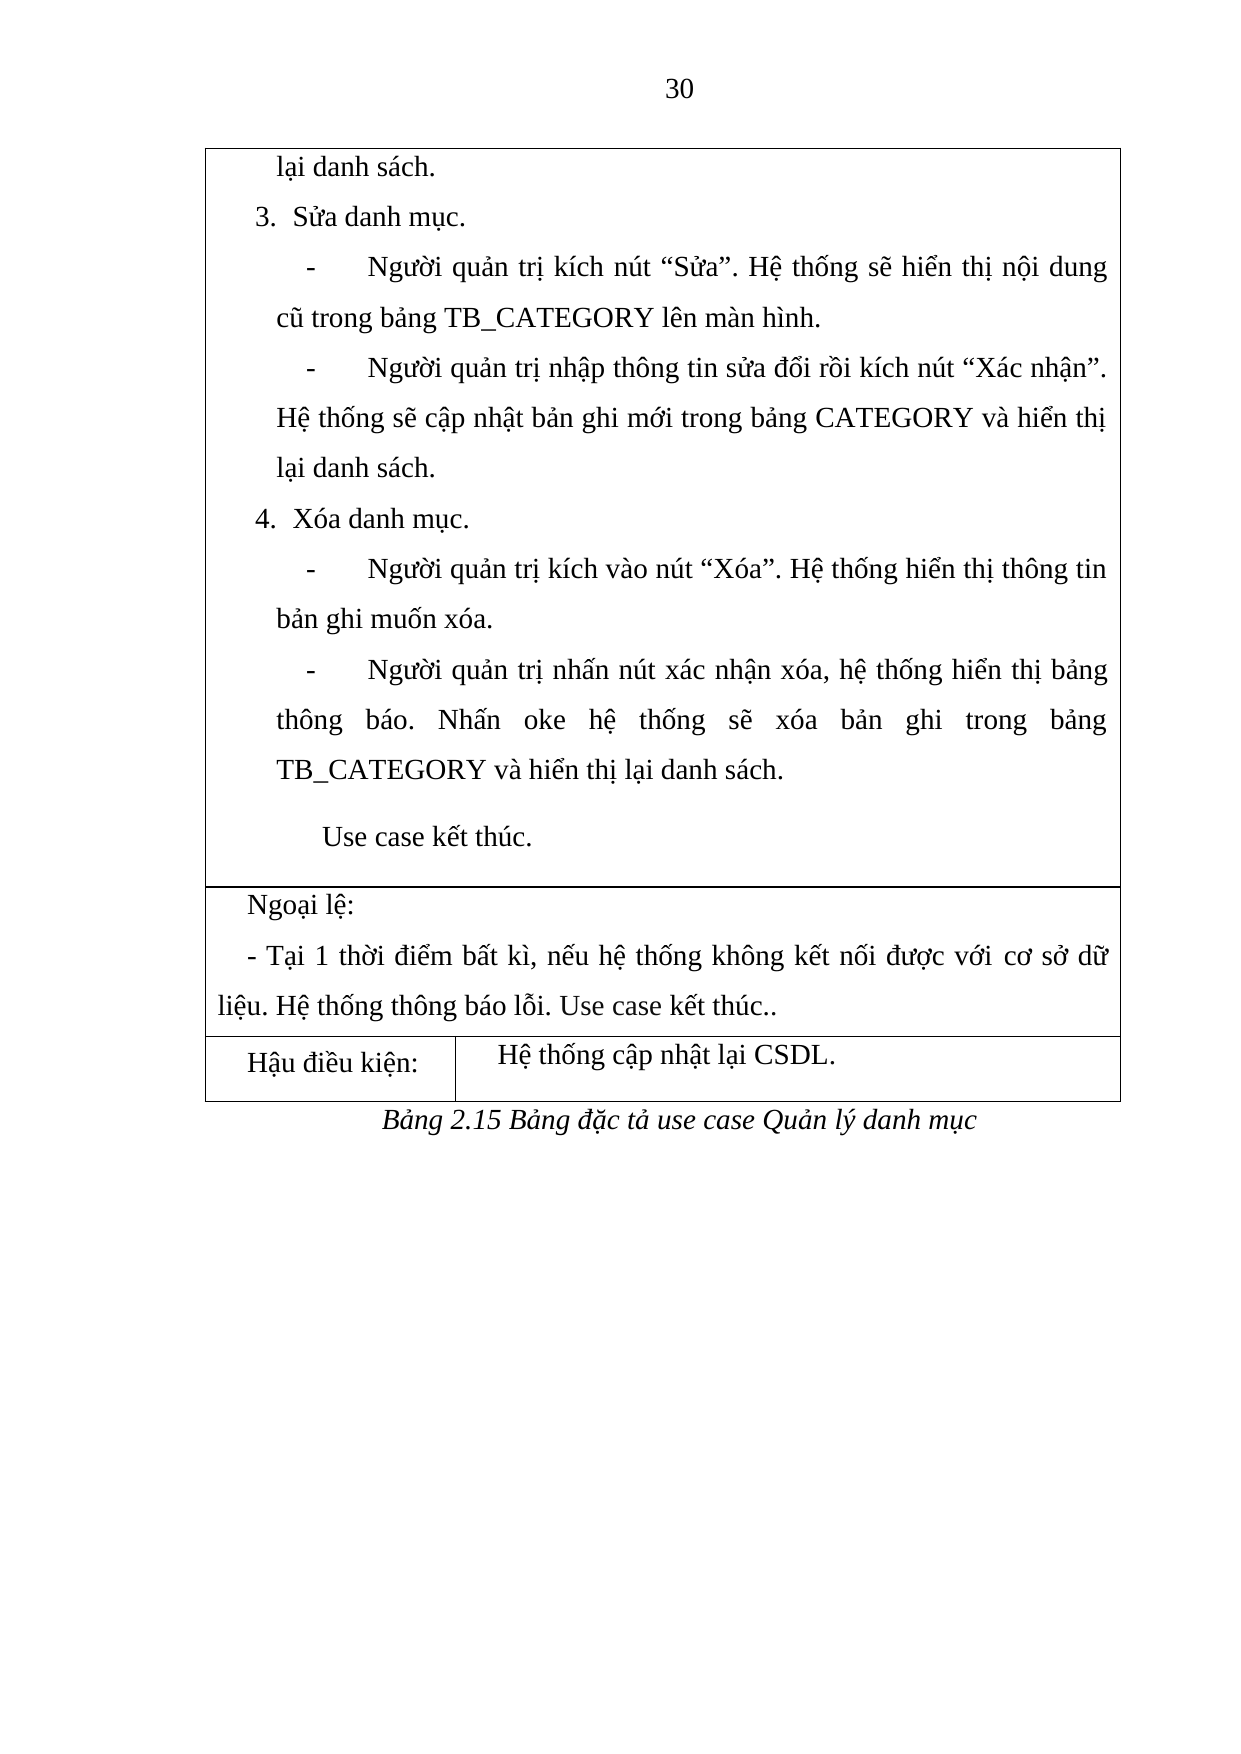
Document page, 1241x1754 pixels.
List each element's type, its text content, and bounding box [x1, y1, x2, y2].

table_cell Hệ thống cập nhật lại CSDL. [456, 1037, 1120, 1101]
table_cell Hậu điều kiện: [206, 1037, 455, 1101]
table_cell Ngoại lệ: - Tại 1 thời điểm bất kì, nếu hệ thống không kết nối được với cơ sở dữ liệu. Hệ thống thông báo lỗi. Use case kết thúc.. [206, 888, 1120, 1036]
text Bảng 2.15 Bảng đặc tả use case Quản lý danh mục [207, 1102, 1122, 1135]
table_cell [206, 149, 1120, 886]
